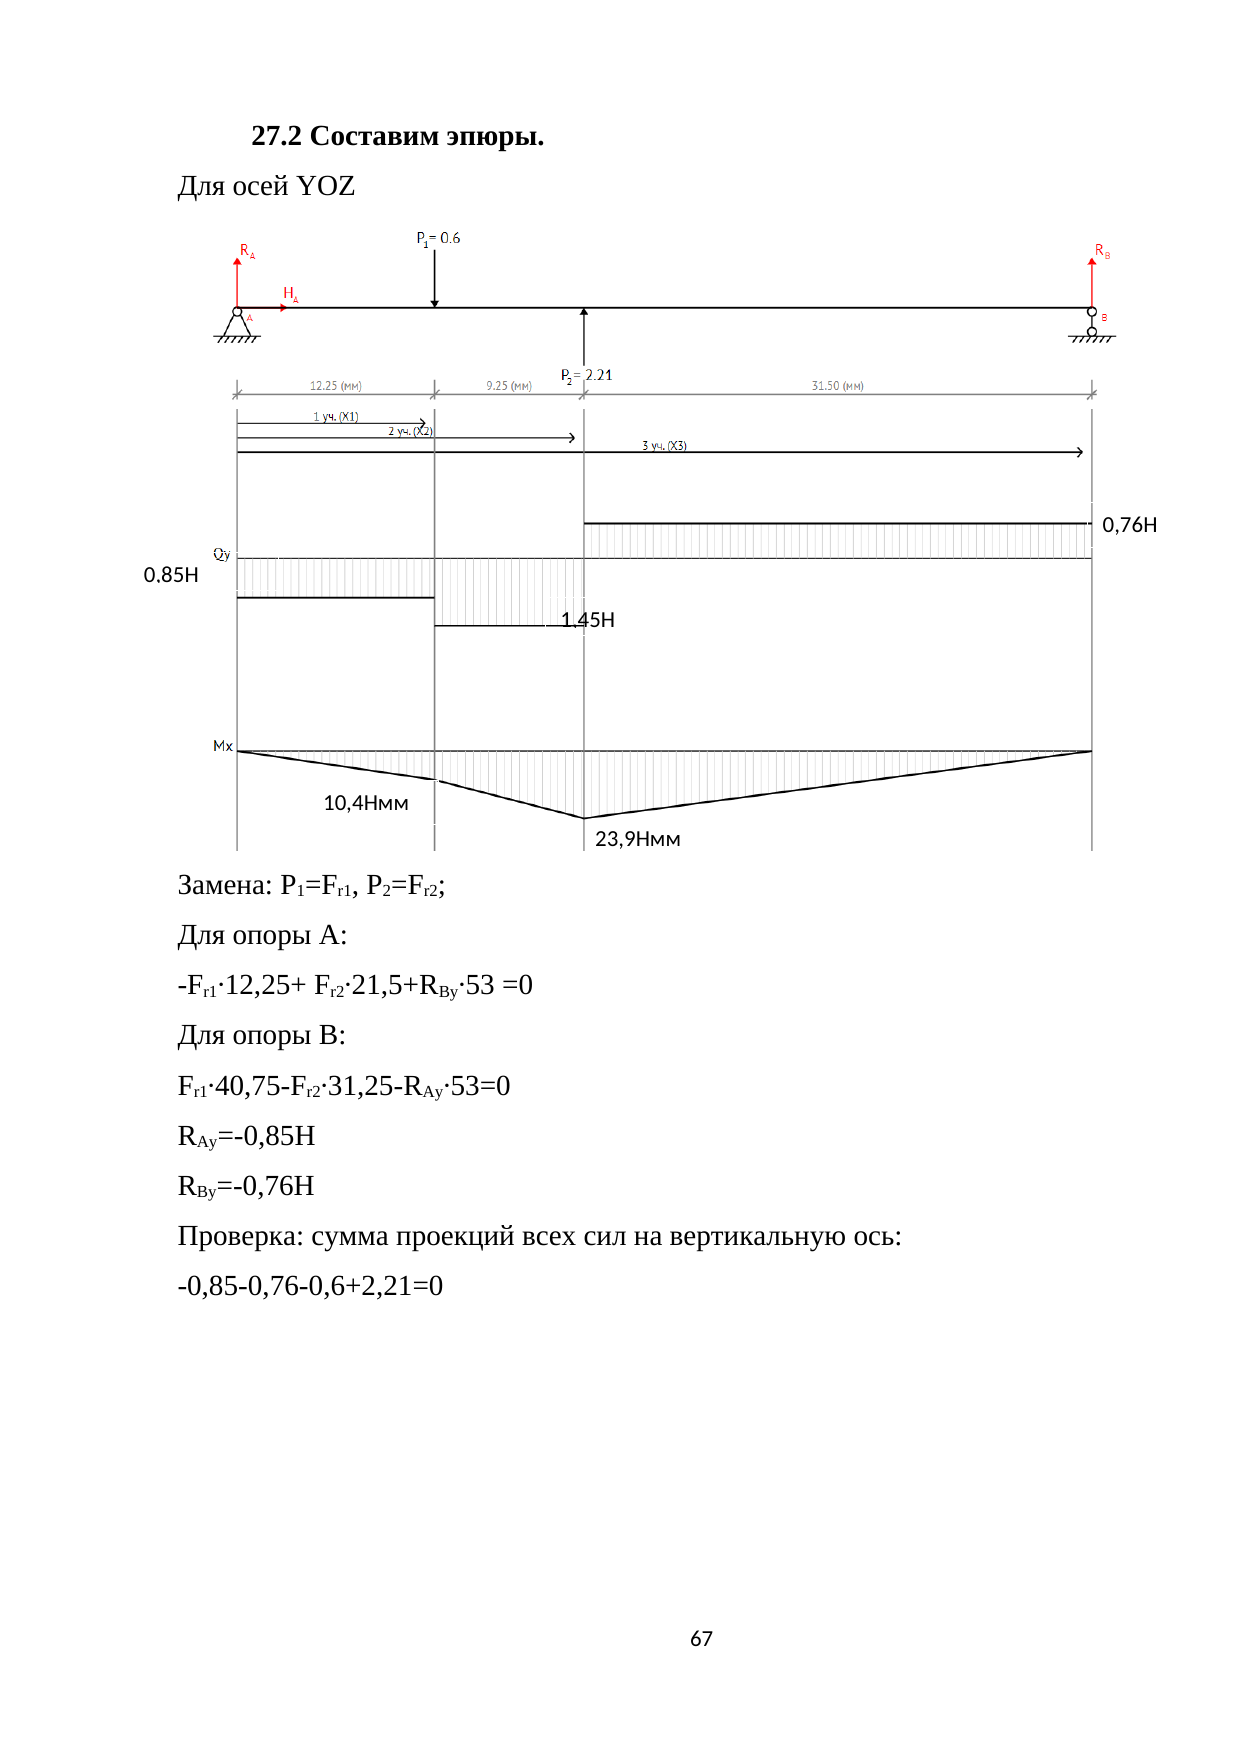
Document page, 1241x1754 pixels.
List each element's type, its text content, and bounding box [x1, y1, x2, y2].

text -Fr1∙12,25+ Fr2∙21,5+RBy∙53 =0 [177, 967, 1152, 1001]
text Для опоры А: [177, 917, 1152, 951]
text Замена: P1=Fr1, P2=Fr2; [177, 867, 1152, 900]
picture [177, 553, 278, 590]
subtitle 27.2 Составим эпюры. [177, 118, 1152, 152]
text Проверка: сумма проекций всех сил на вертикальную ось: [177, 1218, 1152, 1252]
text RAy=-0,85Н [177, 1118, 1152, 1151]
text RBy=-0,76Н [177, 1168, 1152, 1202]
picture [1088, 503, 1136, 547]
text Для опоры B: [177, 1017, 1152, 1051]
text Fr1∙40,75-Fr2∙31,25-RAy∙53=0 [177, 1068, 1152, 1101]
text -0,85-0,76-0,6+2,21=0 [177, 1268, 1152, 1302]
picture [177, 218, 1136, 851]
text Для осей YOZ [177, 168, 1152, 202]
